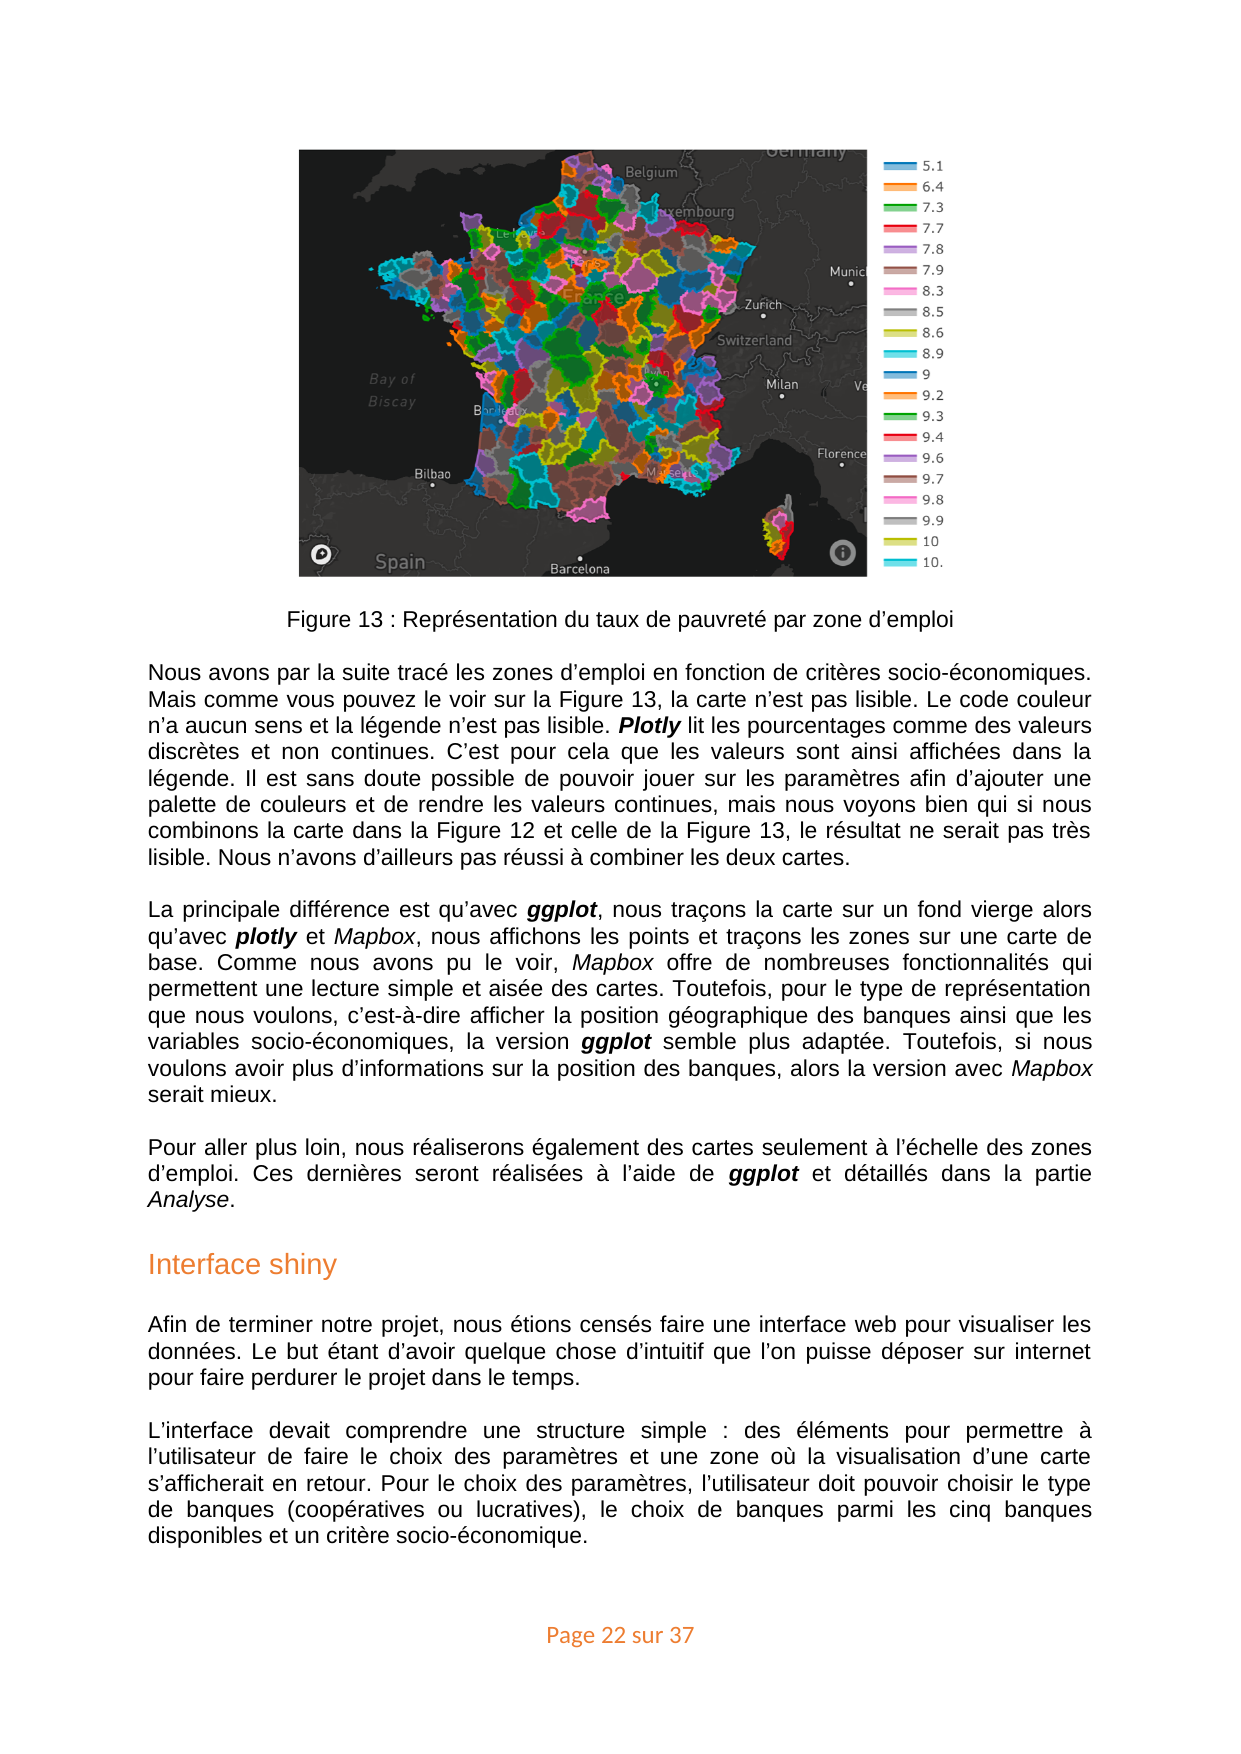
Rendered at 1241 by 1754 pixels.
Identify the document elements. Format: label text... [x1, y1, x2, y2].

subtitle Interface shiny [148, 1247, 1093, 1281]
text Figure 13 : Représentation du taux de pauvreté par zone d’emploi [148, 606, 1093, 633]
text Nous avons par la suite tracé les zones d’emploi en fonction de critères socio-économiques. Mais comme vous pouvez le voir sur la Figure 13, la carte n’est pas lisible. Le code couleur n’a aucun sens et la légende n’est pas lisible. Plotly lit les pourcentages comme des valeurs discrètes et non continues. C’est pour cela que les valeurs sont ainsi affichées dans la légende. Il est sans doute possible de pouvoir jouer sur les paramètres afin d’ajouter une palette de couleurs et de rendre les valeurs continues, mais nous voyons bien qui si nous combinons la carte dans la Figure 12 et celle de la Figure 13, le résultat ne serait pas très lisible. Nous n’avons d’ailleurs pas réussi à combiner les deux cartes. [148, 659, 1093, 870]
text Pour aller plus loin, nous réaliserons également des cartes seulement à l’échelle des zones d’emploi. Ces dernières seront réalisées à l’aide de ggplot et détaillés dans la partie Analyse. [148, 1133, 1093, 1213]
text La principale différence est qu’avec ggplot, nous traçons la carte sur un fond vierge alors qu’avec plotly et Mapbox, nous affichons les points et traçons les zones sur une carte de base. Comme nous avons pu le voir, Mapbox offre de nombreuses fonctionnalités qui permettent une lecture simple et aisée des cartes. Toutefois, pour le type de représentation que nous voulons, c’est-à-dire afficher la position géographique des banques ainsi que les variables socio-économiques, la version ggplot semble plus adaptée. Toutefois, si nous voulons avoir plus d’informations sur la position des banques, alors la version avec Mapbox serait mieux. [148, 896, 1093, 1107]
text L’interface devait comprendre une structure simple : des éléments pour permettre à l’utilisateur de faire le choix des paramètres et une zone où la visualisation d’une carte s’afficherait en retour. Pour le choix des paramètres, l’utilisateur doit pouvoir choisir le type de banques (coopératives ou lucratives), le choix de banques parmi les cinq banques disponibles et un critère socio-économique. [148, 1417, 1093, 1548]
picture [295, 147, 945, 581]
text Afin de terminer notre projet, nous étions censés faire une interface web pour visualiser les données. Le but étant d’avoir quelque chose d’intuitif que l’on puisse déposer sur internet pour faire perdurer le projet dans le temps. [148, 1311, 1093, 1390]
